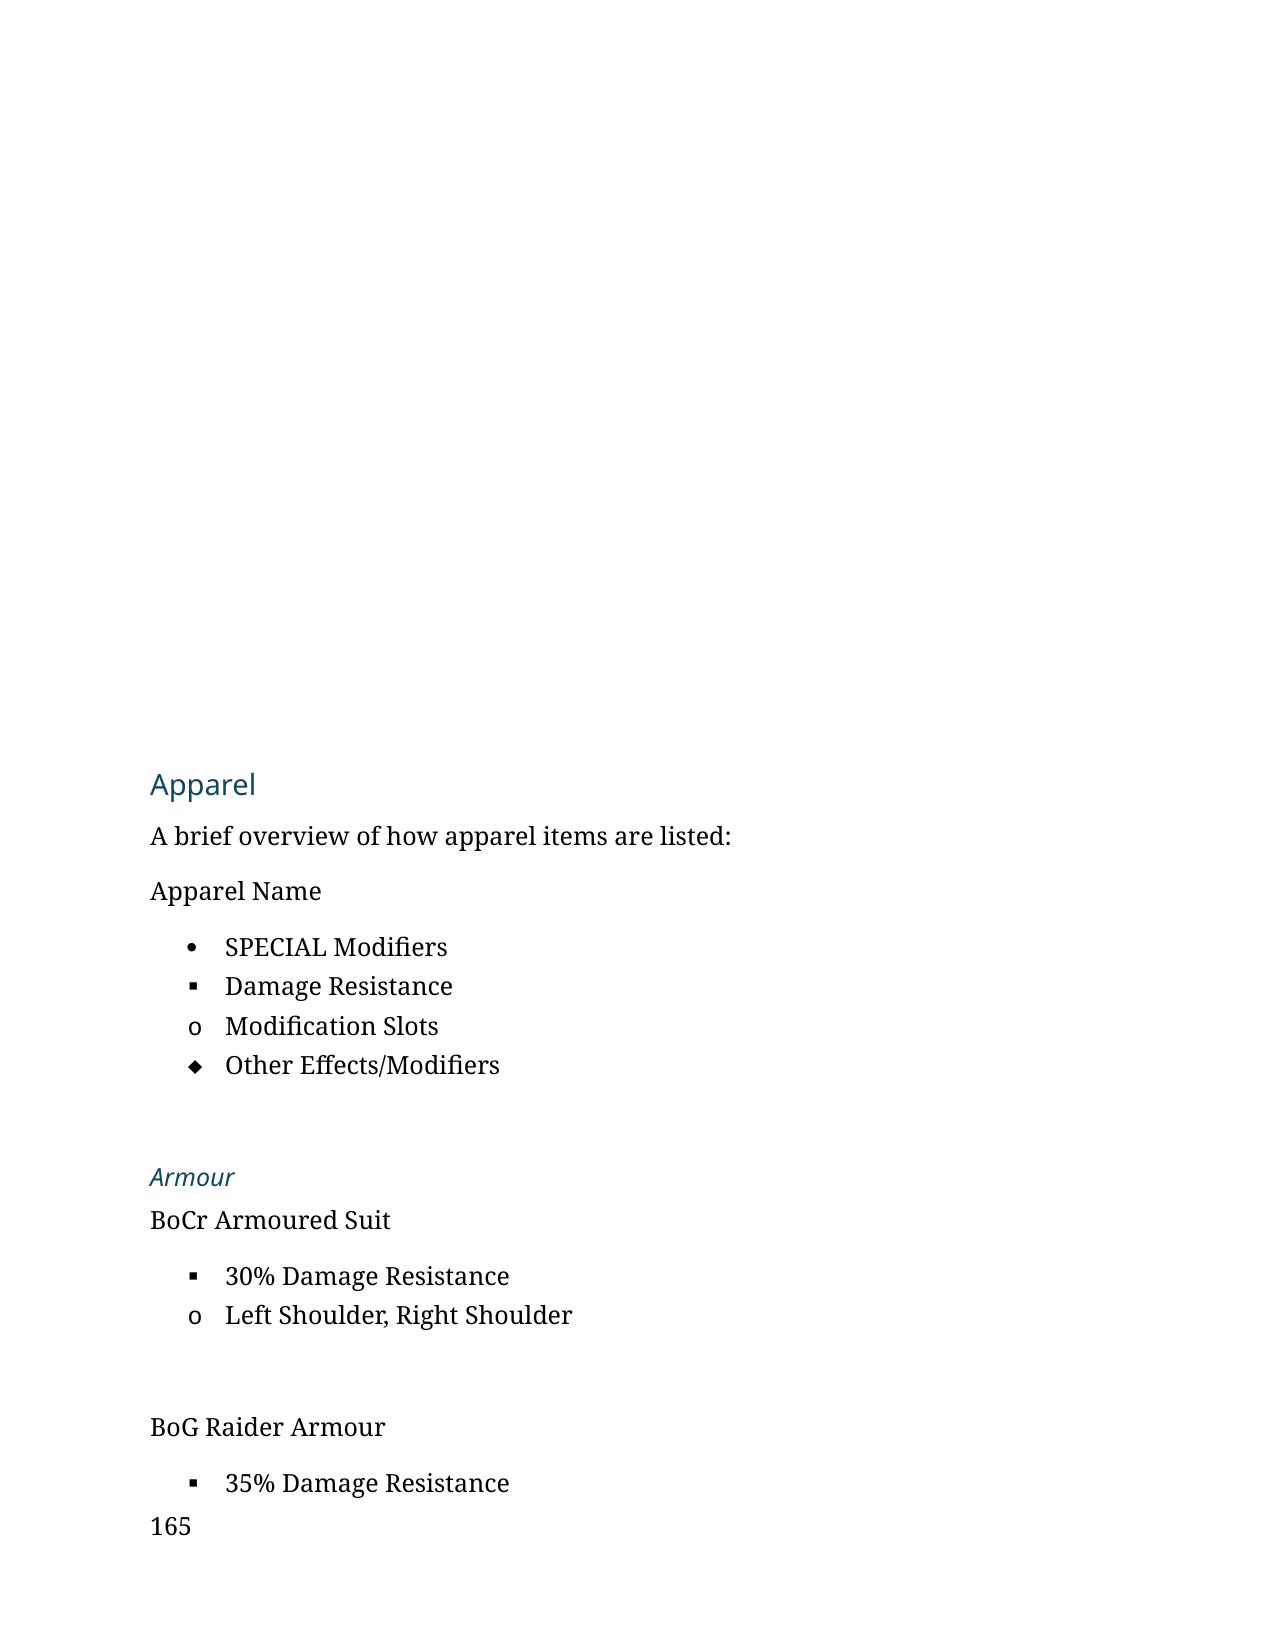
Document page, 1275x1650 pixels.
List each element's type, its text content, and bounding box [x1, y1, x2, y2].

list Damage Resistance [187, 969, 1125, 1003]
list Modification Slots [187, 1008, 1125, 1042]
text A brief overview of how apparel items are listed: [150, 818, 1125, 852]
subtitle Apparel [150, 764, 1125, 804]
list Left Shoulder, Right Shoulder [187, 1297, 1125, 1332]
list 30% Damage Resistance [187, 1258, 1125, 1292]
text BoG Raider Armour [150, 1409, 1125, 1443]
list Other Effects/Modifiers [188, 1047, 1125, 1082]
list SPECIAL Modifiers [187, 930, 1125, 964]
text BoCr Armoured Suit [150, 1202, 1125, 1237]
subtitle Armour [150, 1159, 1125, 1193]
list 35% Damage Resistance [187, 1465, 1125, 1499]
text Apparel Name [150, 874, 1125, 908]
